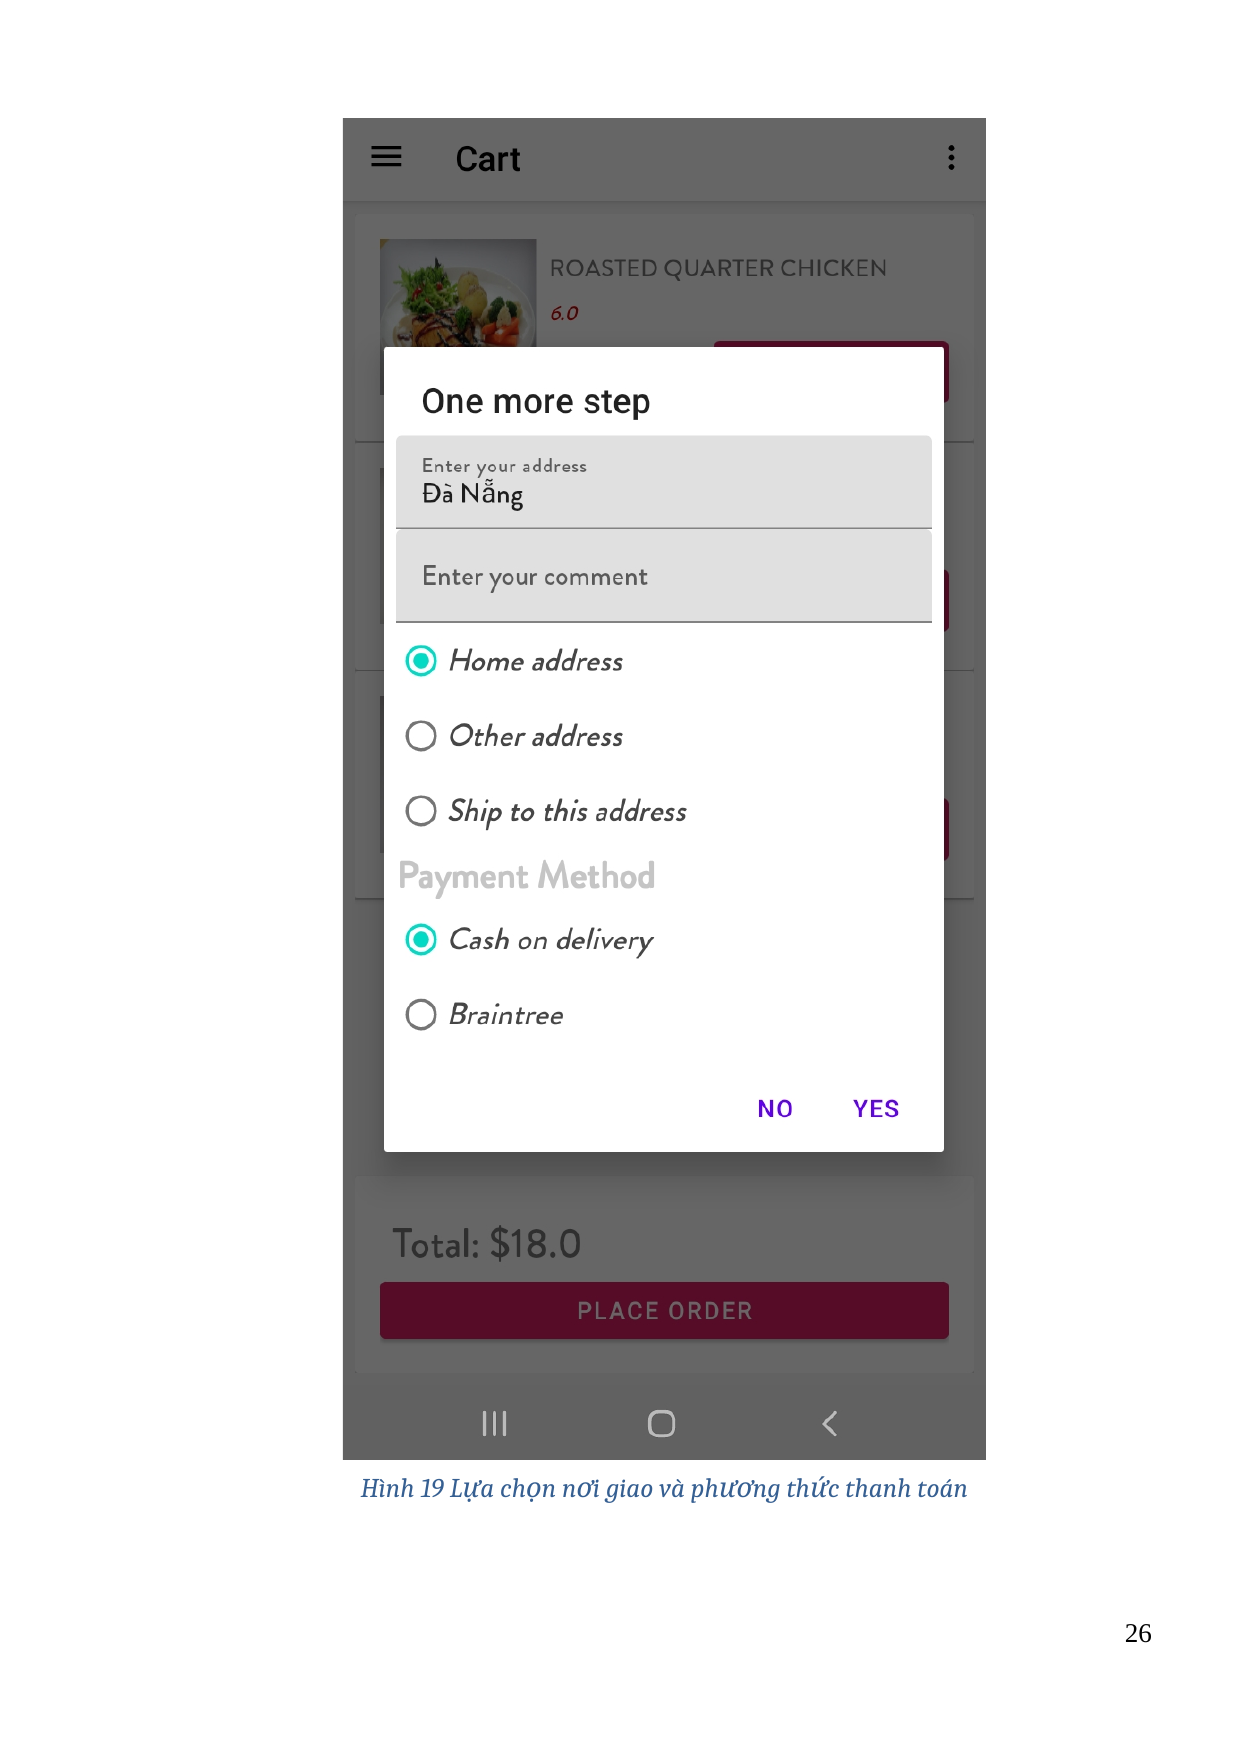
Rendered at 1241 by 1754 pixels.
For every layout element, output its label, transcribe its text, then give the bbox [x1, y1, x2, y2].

subtitle Hình 19 Lựa chọn nơi giao và phương thức thanh toán [177, 1473, 1152, 1504]
picture [342, 118, 986, 1460]
